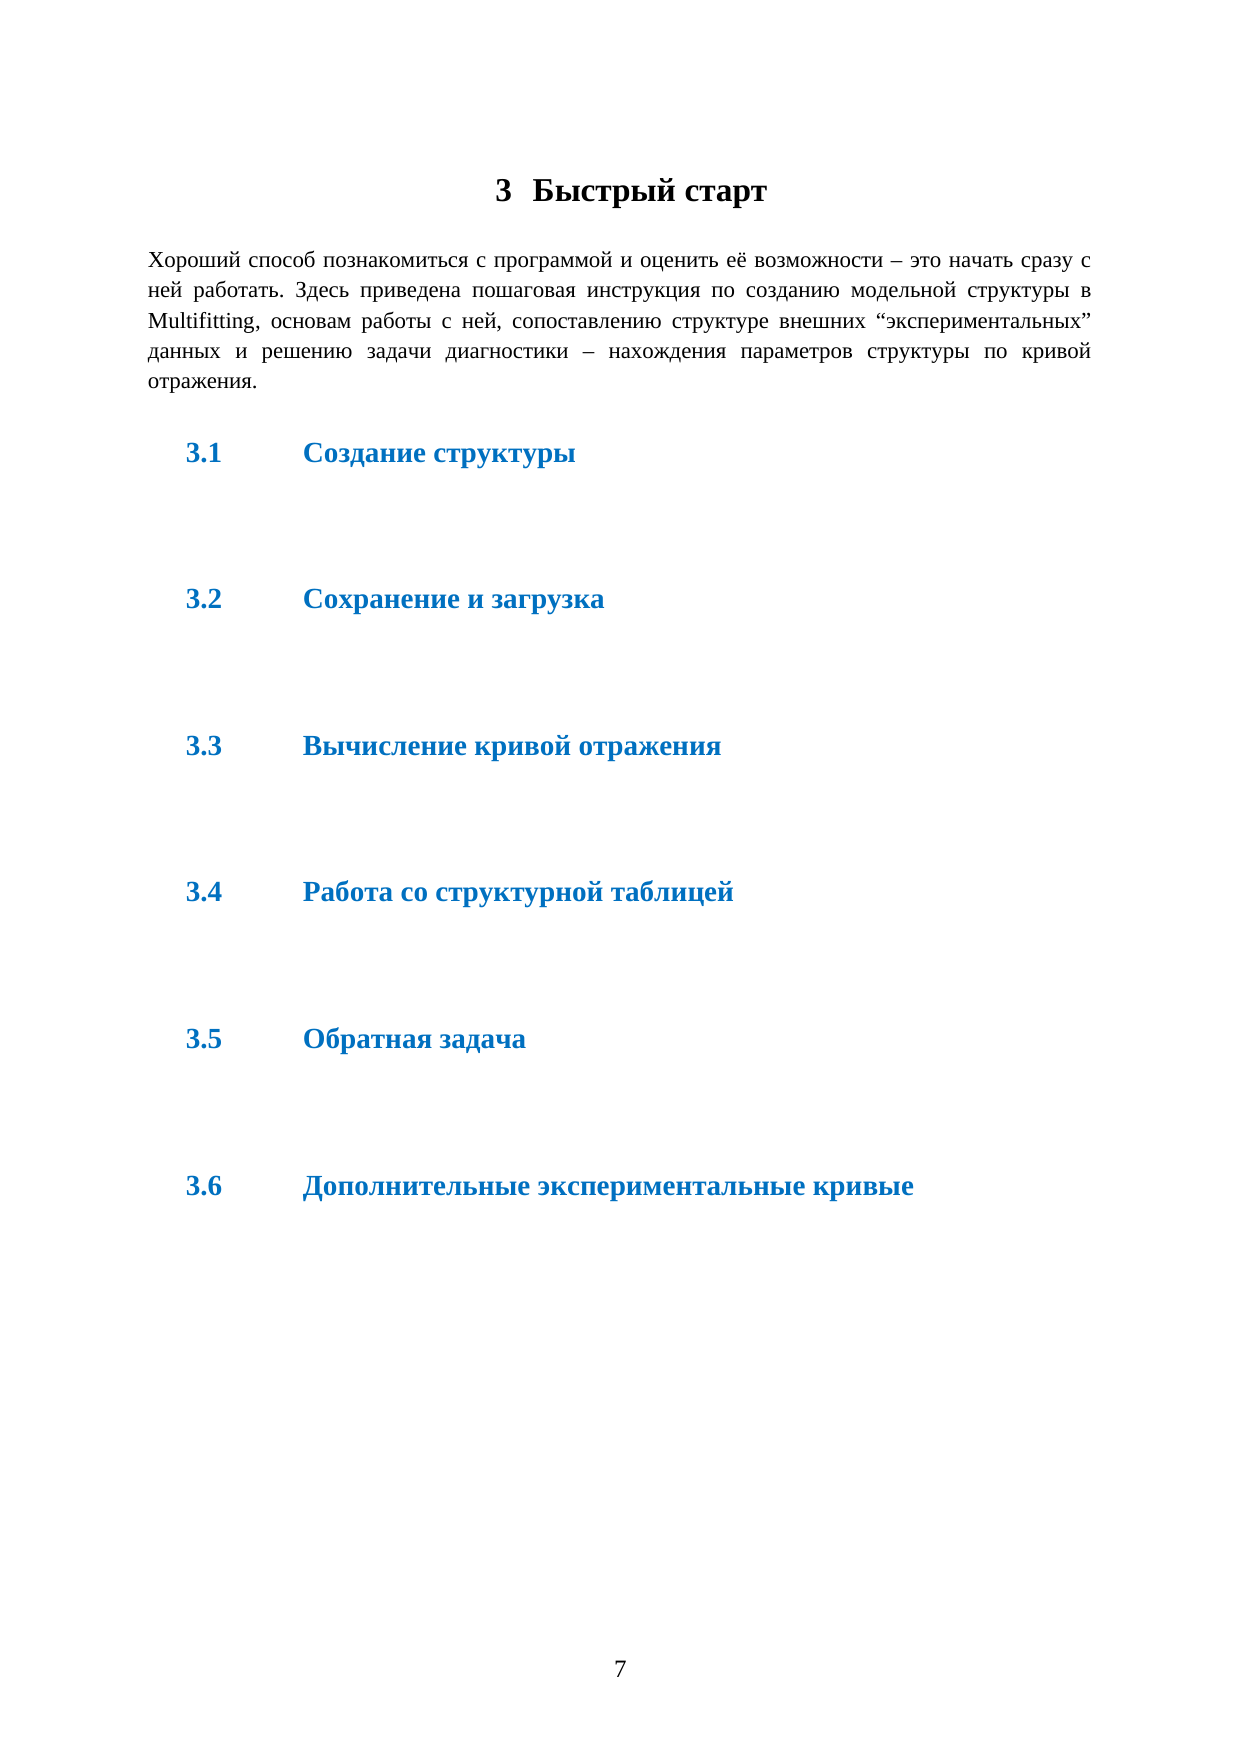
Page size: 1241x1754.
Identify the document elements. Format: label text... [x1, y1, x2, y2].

subtitle Быстрый старт [178, 170, 1093, 209]
text Хороший способ познакомиться с программой и оценить её возможности – это начать сразу с ней работать. Здесь приведена пошаговая инструкция по созданию модельной структуры в Multifitting, основам работы с ней, сопоставлению структуре внешних “экспериментальных” данных и решению задачи диагностики – нахождения параметров структуры по кривой отражения. [148, 246, 1093, 393]
subtitle Вычисление кривой отражения [155, 728, 1093, 761]
subtitle Дополнительные экспериментальные кривые [155, 1168, 1093, 1201]
subtitle Работа со структурной таблицей [155, 874, 1093, 908]
subtitle Обратная задача [155, 1021, 1093, 1054]
subtitle Сохранение и загрузка [155, 581, 1093, 615]
subtitle Создание структуры [155, 435, 1093, 468]
